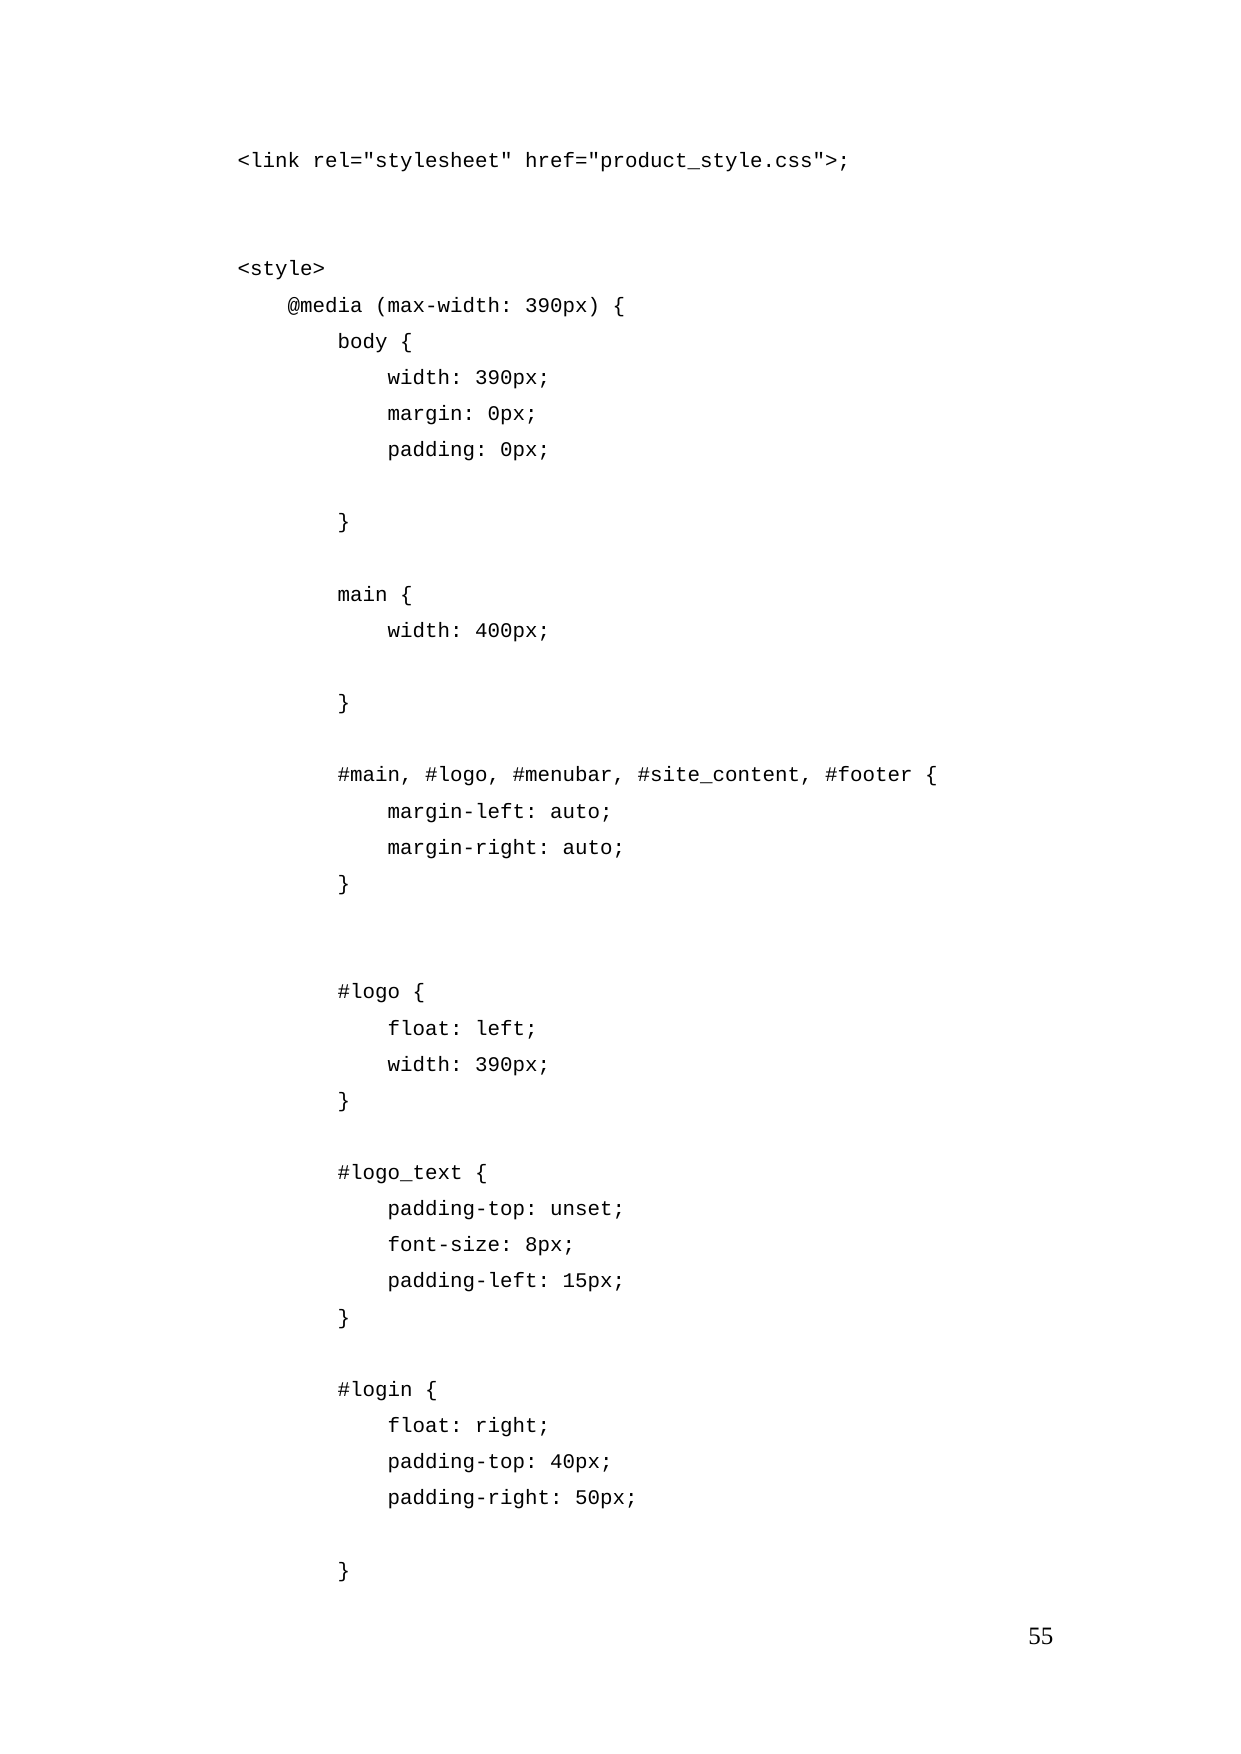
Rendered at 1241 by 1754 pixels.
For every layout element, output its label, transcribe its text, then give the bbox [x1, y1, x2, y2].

text width: 400px; [187, 620, 1053, 643]
text } [187, 511, 1053, 535]
text <link rel="stylesheet" href="product_style.css">; [187, 150, 1053, 174]
text body { [187, 331, 1053, 354]
text <style> [187, 258, 1053, 282]
text padding-top: unset; [187, 1198, 1053, 1222]
text padding: 0px; [187, 439, 1053, 463]
text } [187, 1307, 1053, 1330]
text padding-top: 40px; [187, 1451, 1053, 1475]
text padding-right: 50px; [187, 1487, 1053, 1511]
text float: right; [187, 1415, 1053, 1439]
text } [187, 692, 1053, 716]
text margin-left: auto; [187, 801, 1053, 824]
text width: 390px; [187, 367, 1053, 391]
text } [187, 1560, 1053, 1583]
text #logo { [187, 981, 1053, 1005]
text #main, #logo, #menubar, #site_content, #footer { [187, 764, 1053, 788]
text float: left; [187, 1017, 1053, 1041]
text margin-right: auto; [187, 837, 1053, 860]
text padding-left: 15px; [187, 1271, 1053, 1294]
text #logo_text { [187, 1162, 1053, 1186]
text width: 390px; [187, 1054, 1053, 1077]
text @media (max-width: 390px) { [187, 294, 1053, 318]
text font-size: 8px; [187, 1234, 1053, 1258]
text } [187, 873, 1053, 897]
text margin: 0px; [187, 403, 1053, 427]
text } [187, 1090, 1053, 1113]
text #login { [187, 1379, 1053, 1403]
text main { [187, 584, 1053, 607]
